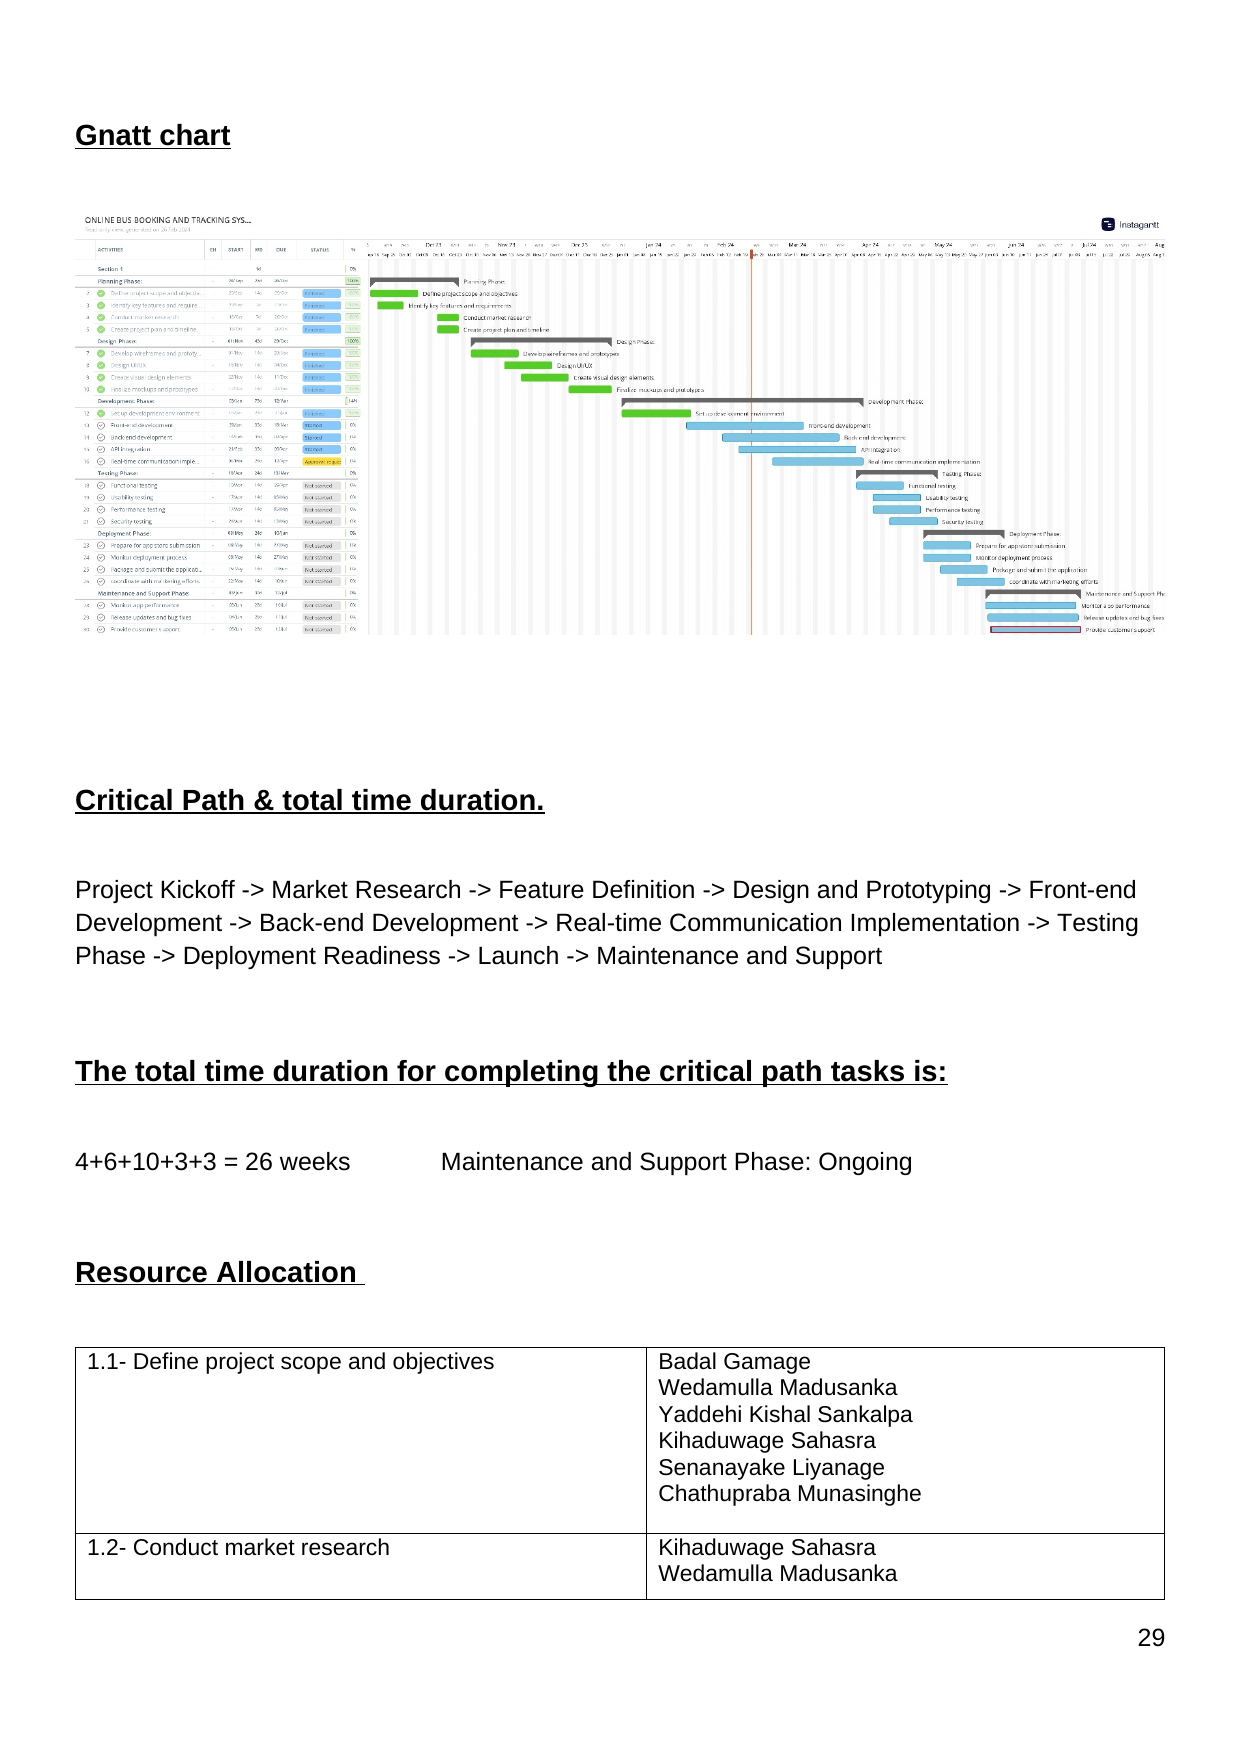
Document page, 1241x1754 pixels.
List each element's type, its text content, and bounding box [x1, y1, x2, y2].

text Project Kickoff -> Market Research -> Feature Definition -> Design and Prototyping -> Front-end Development -> Back-end Development -> Real-time Communication Implementation -> Testing Phase -> Deployment Readiness -> Launch -> Maintenance and Support [75, 875, 1165, 970]
table_header Badal Gamage Wedamulla Madusanka Yaddehi Kishal Sankalpa Kihaduwage Sahasra Senanayake Liyanage Chathupraba Munasinghe [647, 1348, 1164, 1532]
subtitle The total time duration for completing the critical path tasks is: [75, 1054, 1165, 1088]
table_cell 1.2- Conduct market research [76, 1534, 646, 1599]
table_header 1.1- Define project scope and objectives [76, 1348, 646, 1532]
table_cell Kihaduwage Sahasra Wedamulla Madusanka [647, 1534, 1164, 1599]
subtitle Gnatt chart [75, 118, 1165, 152]
subtitle Critical Path & total time duration. [75, 783, 1165, 816]
subtitle Resource Allocation [75, 1254, 1165, 1288]
text 4+6+10+3+3 = 26 weeks Maintenance and Support Phase: Ongoing [75, 1147, 1165, 1176]
picture [75, 210, 1166, 635]
